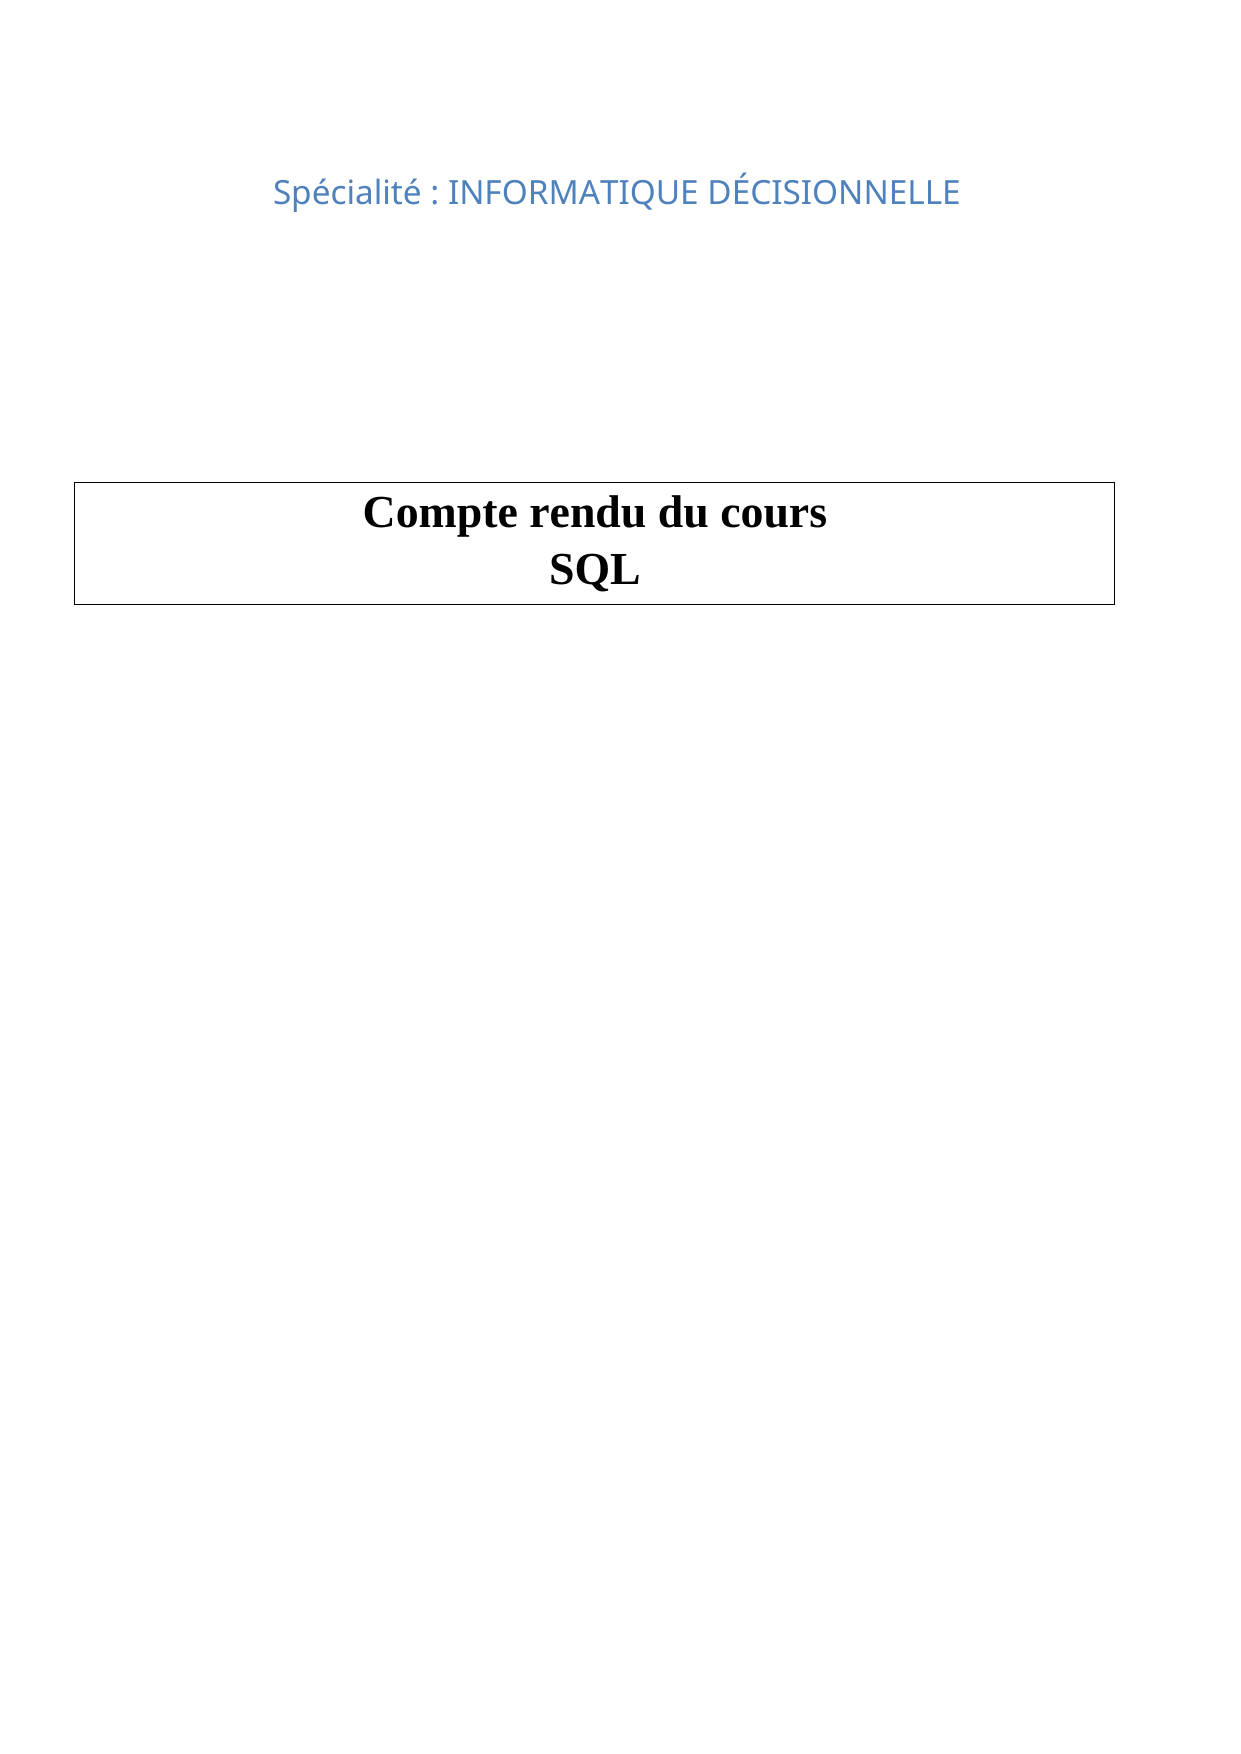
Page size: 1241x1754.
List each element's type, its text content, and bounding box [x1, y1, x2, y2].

text Spécialité : INFORMATIQUE DÉCISIONNELLE [75, 169, 969, 214]
